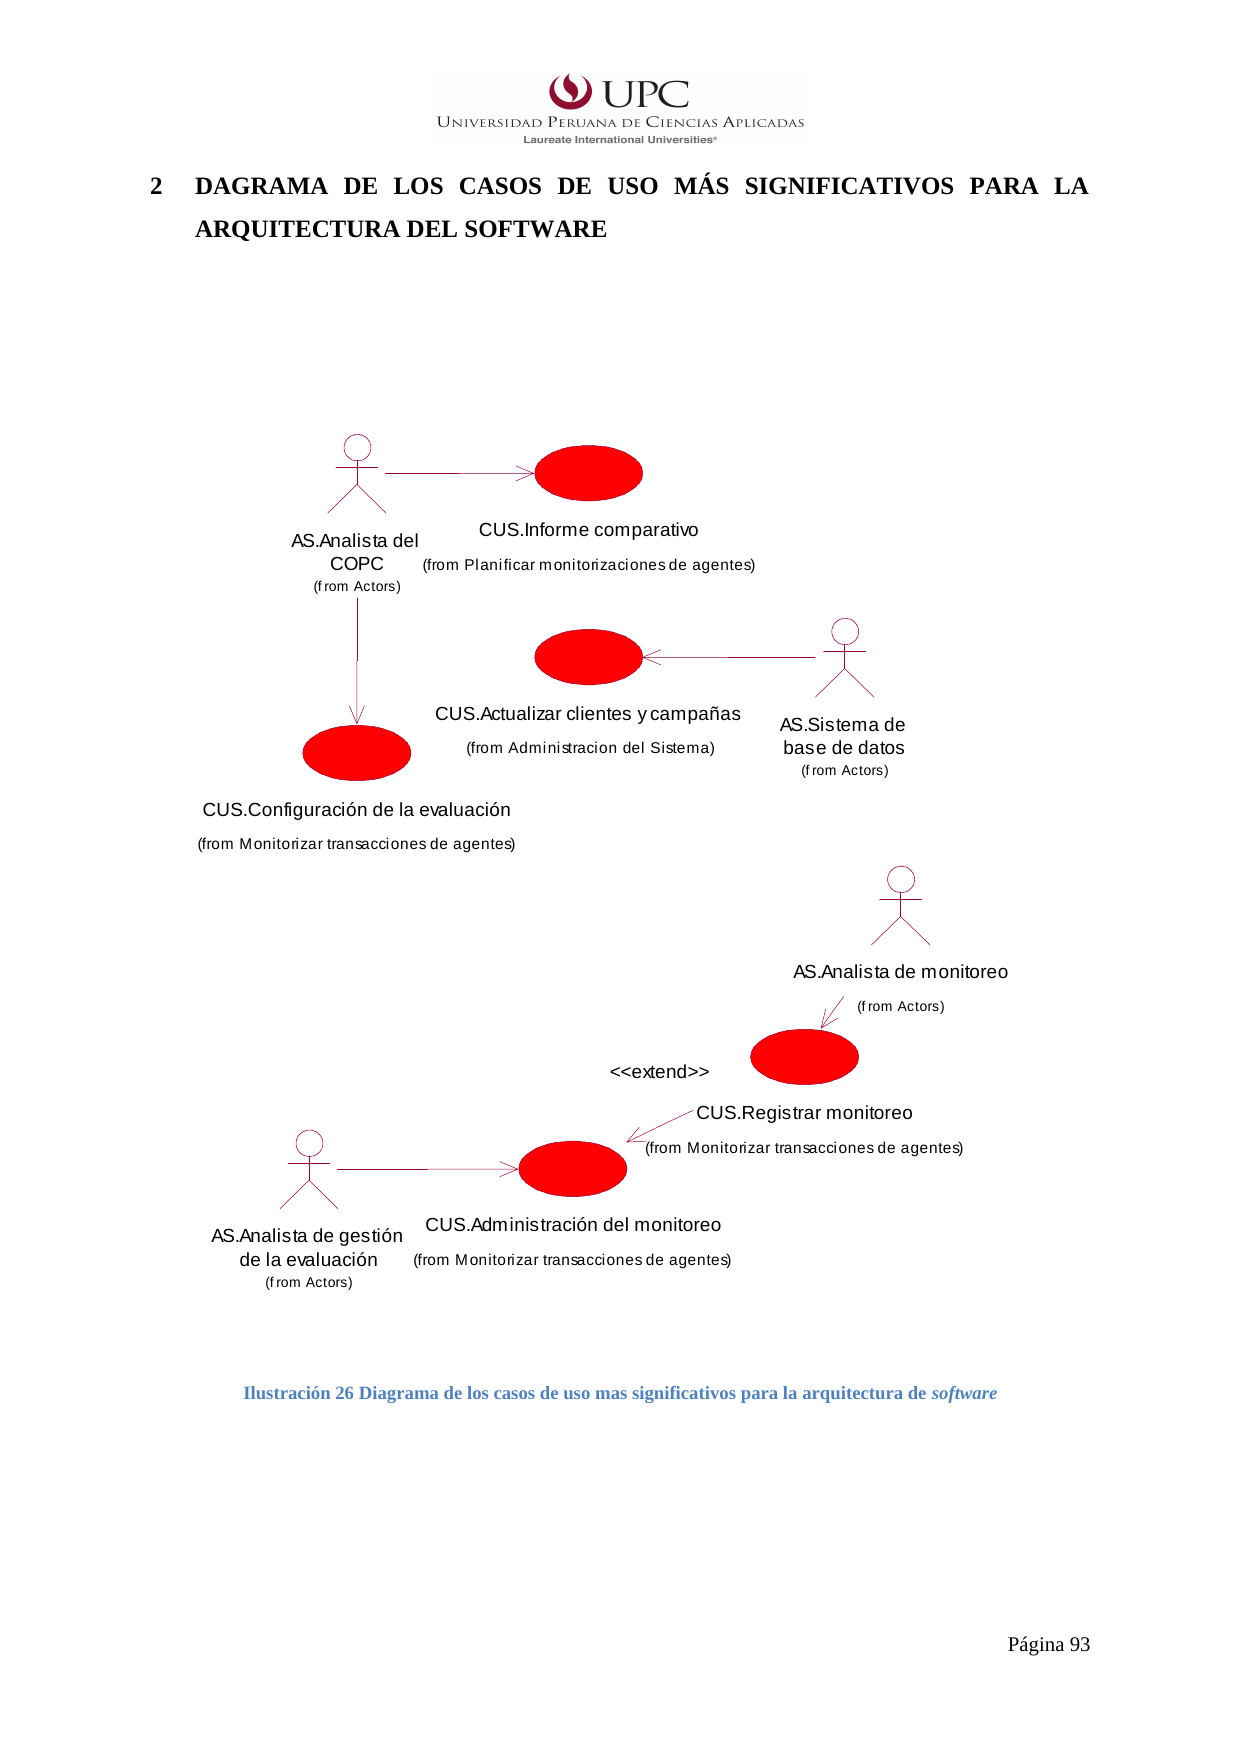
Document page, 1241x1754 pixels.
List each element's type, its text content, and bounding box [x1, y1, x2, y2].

text Ilustración 26 Diagrama de los casos de uso mas significativos para la arquitectura de software [150, 1382, 1090, 1404]
list DAGRAMA DE LOS CASOS DE USO MÁS SIGNIFICATIVOS PARA LA ARQUITECTURA DEL SOFTWARE [150, 171, 1090, 243]
picture [432, 73, 808, 147]
